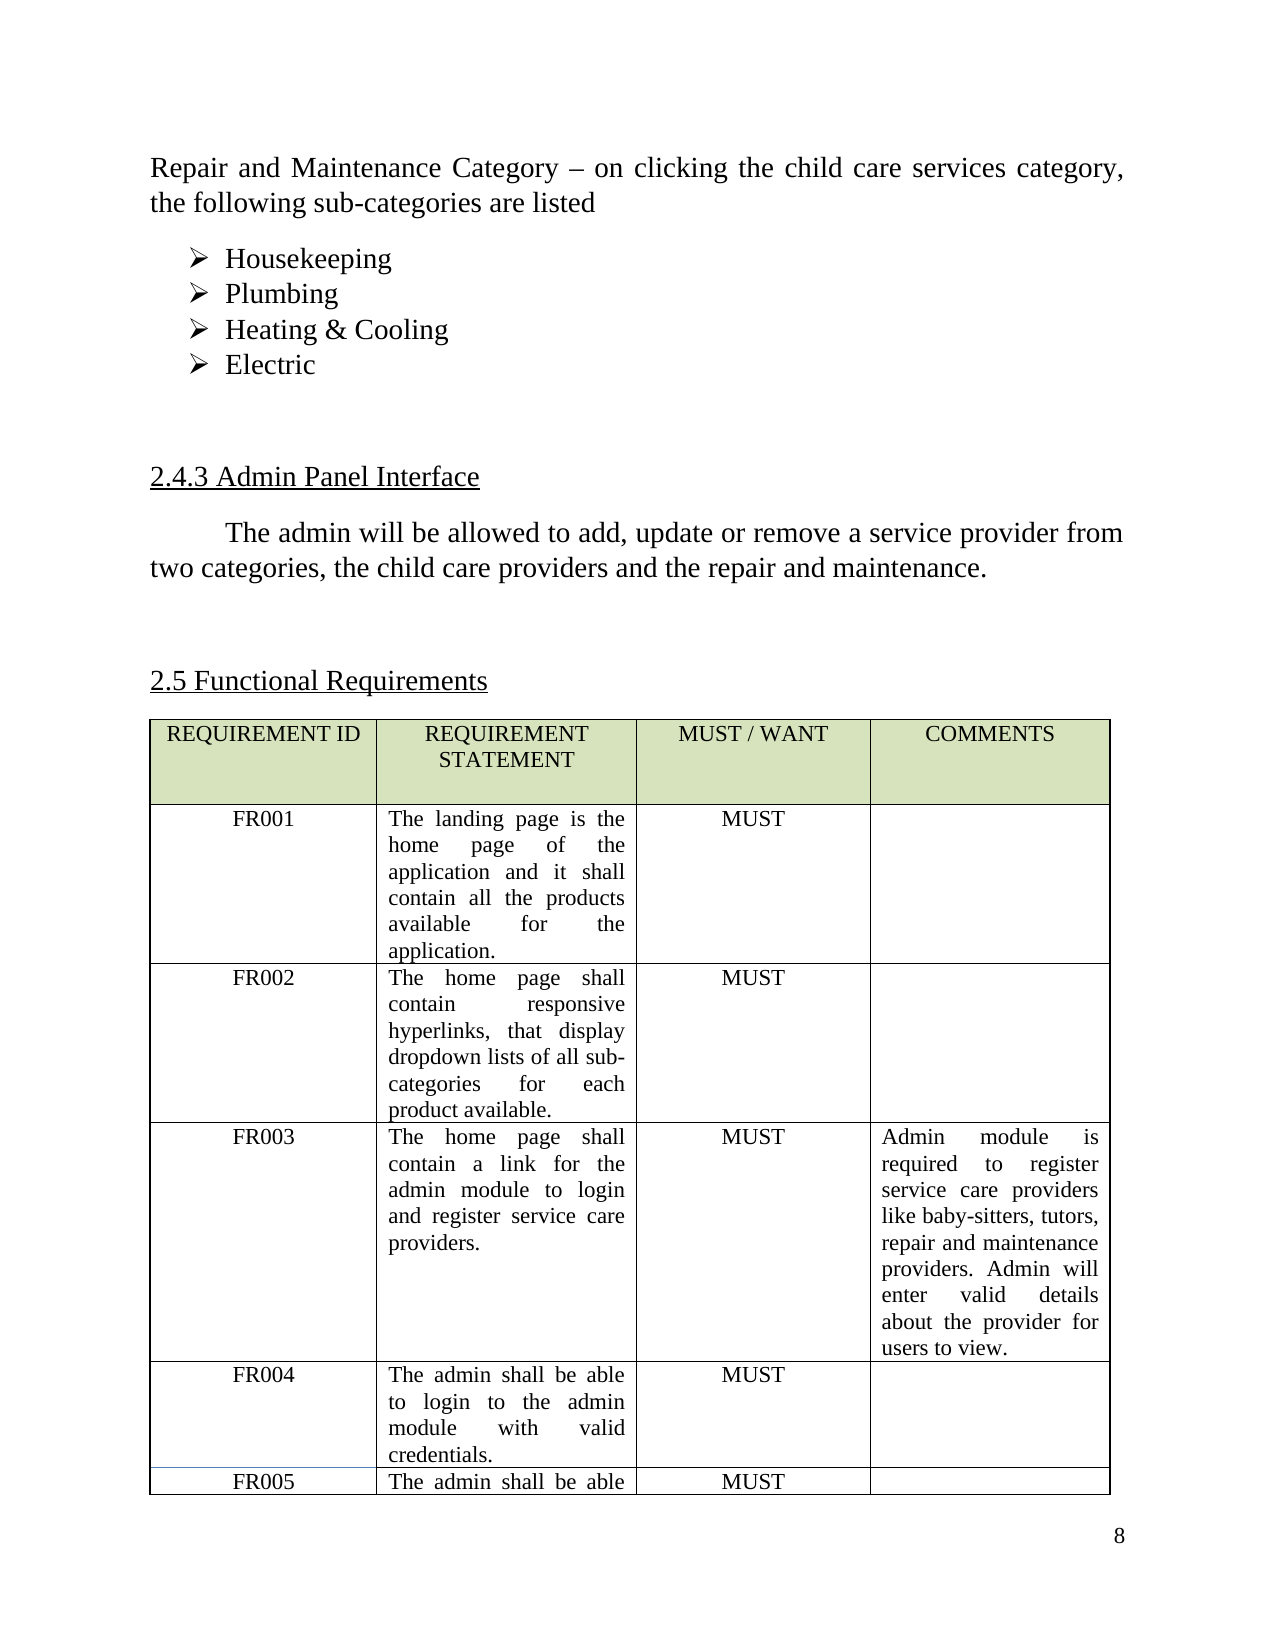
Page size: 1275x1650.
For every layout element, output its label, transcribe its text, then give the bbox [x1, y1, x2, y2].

table_cell [871, 964, 1109, 1122]
table_header COMMENTS [871, 720, 1109, 804]
table_cell The home page shall contain a link for the admin module to login and register service care providers. [377, 1123, 636, 1361]
table_cell [871, 805, 1109, 963]
table_cell FR003 [151, 1123, 376, 1361]
table_header REQUIREMENT STATEMENT [377, 720, 636, 804]
table_cell MUST [637, 1123, 870, 1361]
table_cell The landing page is the home page of the application and it shall contain all the products available for the application. [377, 805, 636, 963]
table_cell MUST [637, 964, 870, 1122]
table_header MUST / WANT [637, 720, 870, 804]
list Electric [187, 347, 1125, 381]
list Plumbing [187, 277, 1125, 310]
table_cell [871, 1468, 1109, 1494]
table_cell FR001 [151, 805, 376, 963]
table_cell [871, 1362, 1109, 1467]
table_cell FR002 [151, 964, 376, 1122]
table_cell The home page shall contain responsive hyperlinks, that display dropdown lists of all sub-categories for each product available. [377, 964, 636, 1122]
table_cell FR005 [151, 1468, 376, 1494]
table_cell MUST [637, 1362, 870, 1467]
list Housekeeping [187, 241, 1125, 275]
table_cell MUST [637, 1468, 870, 1494]
table_cell FR004 [151, 1362, 376, 1467]
text The admin will be allowed to add, update or remove a service provider from two categories, the child care providers and the repair and maintenance. [150, 515, 1125, 584]
list Heating & Cooling [187, 312, 1125, 346]
table_cell MUST [637, 805, 870, 963]
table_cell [377, 1468, 636, 1494]
text 2.5 Functional Requirements [150, 663, 1125, 696]
text 2.4.3 Admin Panel Interface [150, 459, 1125, 493]
text Repair and Maintenance Category – on clicking the child care services category, the following sub-categories are listed [150, 150, 1125, 219]
table_cell The admin shall be able to login to the admin module with valid credentials. [377, 1362, 636, 1467]
table_header REQUIREMENT ID [151, 720, 376, 804]
table_cell Admin module is required to register service care providers like baby-sitters, tutors, repair and maintenance providers. Admin will enter valid details about the provider for users to view. [871, 1123, 1109, 1361]
